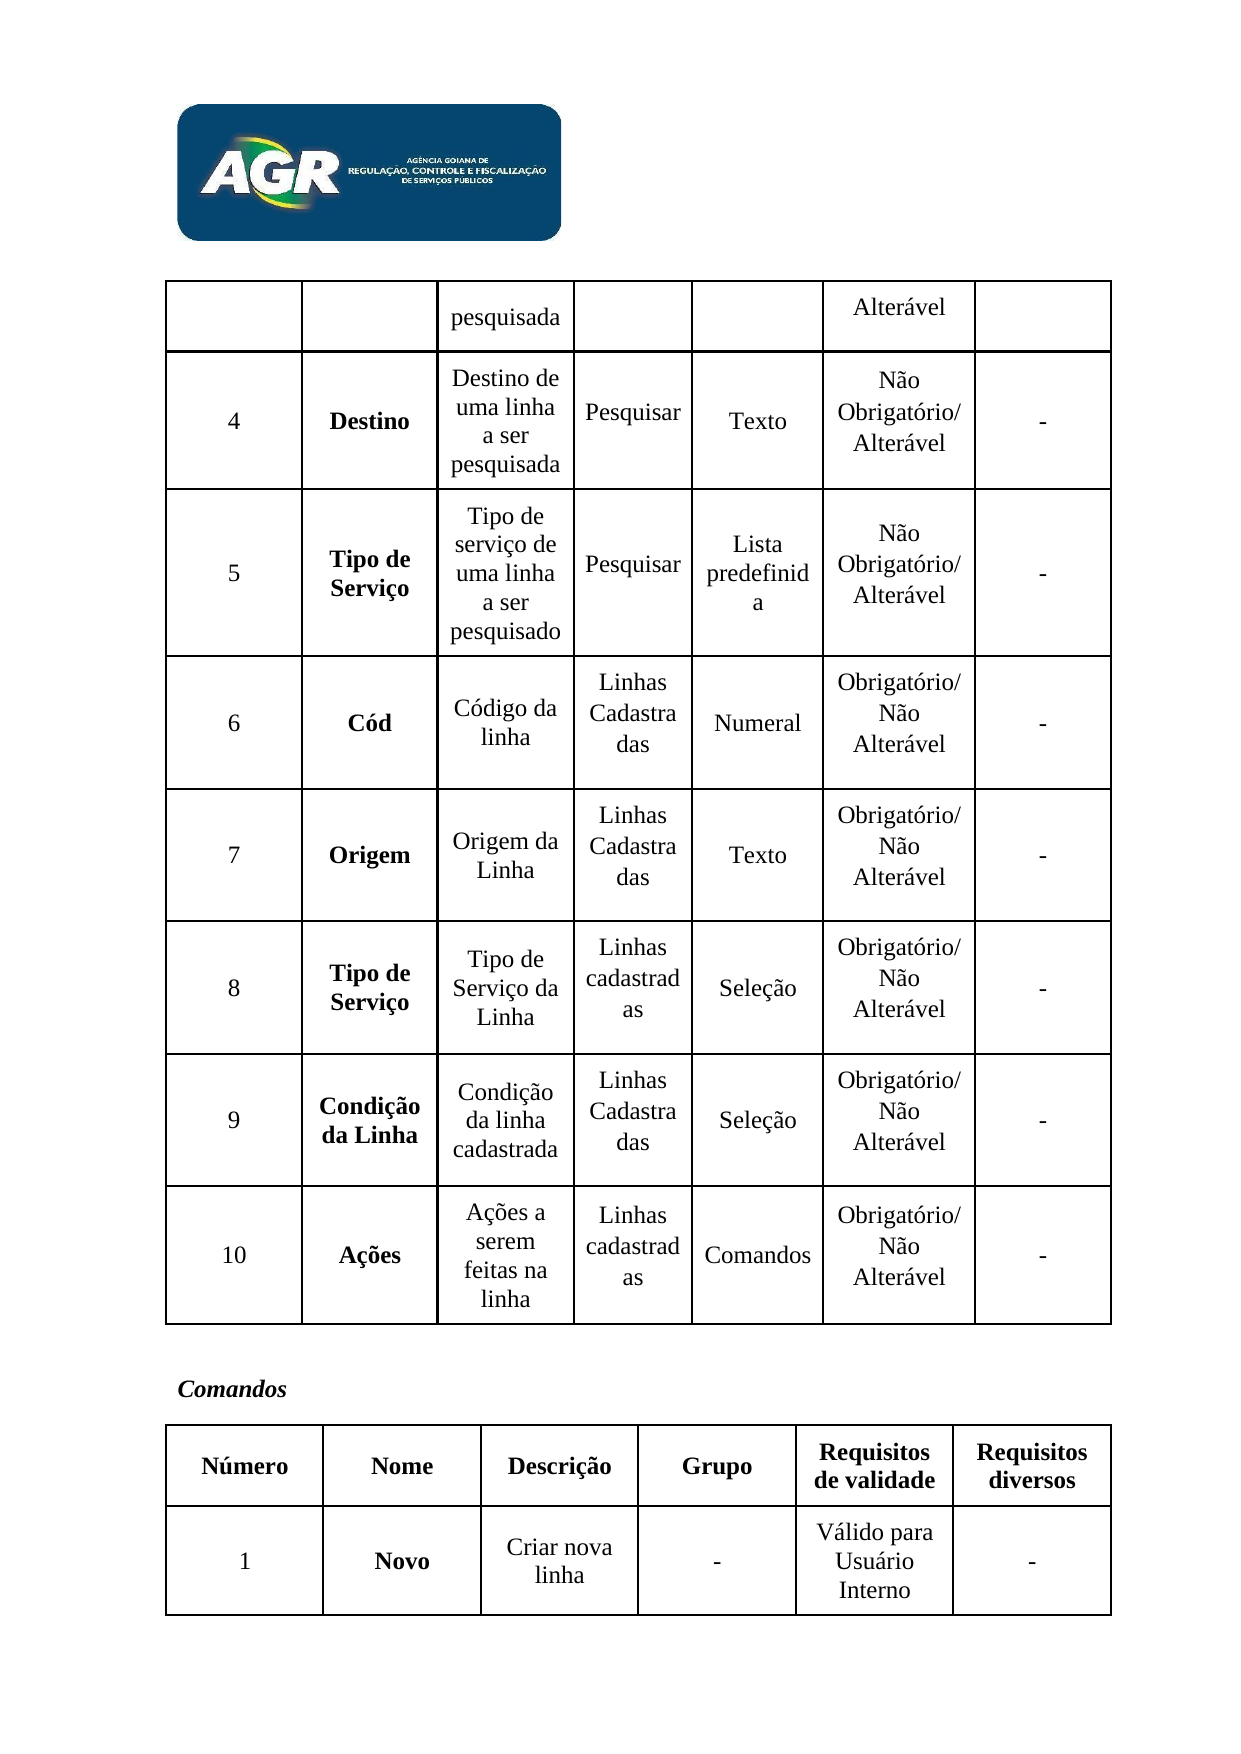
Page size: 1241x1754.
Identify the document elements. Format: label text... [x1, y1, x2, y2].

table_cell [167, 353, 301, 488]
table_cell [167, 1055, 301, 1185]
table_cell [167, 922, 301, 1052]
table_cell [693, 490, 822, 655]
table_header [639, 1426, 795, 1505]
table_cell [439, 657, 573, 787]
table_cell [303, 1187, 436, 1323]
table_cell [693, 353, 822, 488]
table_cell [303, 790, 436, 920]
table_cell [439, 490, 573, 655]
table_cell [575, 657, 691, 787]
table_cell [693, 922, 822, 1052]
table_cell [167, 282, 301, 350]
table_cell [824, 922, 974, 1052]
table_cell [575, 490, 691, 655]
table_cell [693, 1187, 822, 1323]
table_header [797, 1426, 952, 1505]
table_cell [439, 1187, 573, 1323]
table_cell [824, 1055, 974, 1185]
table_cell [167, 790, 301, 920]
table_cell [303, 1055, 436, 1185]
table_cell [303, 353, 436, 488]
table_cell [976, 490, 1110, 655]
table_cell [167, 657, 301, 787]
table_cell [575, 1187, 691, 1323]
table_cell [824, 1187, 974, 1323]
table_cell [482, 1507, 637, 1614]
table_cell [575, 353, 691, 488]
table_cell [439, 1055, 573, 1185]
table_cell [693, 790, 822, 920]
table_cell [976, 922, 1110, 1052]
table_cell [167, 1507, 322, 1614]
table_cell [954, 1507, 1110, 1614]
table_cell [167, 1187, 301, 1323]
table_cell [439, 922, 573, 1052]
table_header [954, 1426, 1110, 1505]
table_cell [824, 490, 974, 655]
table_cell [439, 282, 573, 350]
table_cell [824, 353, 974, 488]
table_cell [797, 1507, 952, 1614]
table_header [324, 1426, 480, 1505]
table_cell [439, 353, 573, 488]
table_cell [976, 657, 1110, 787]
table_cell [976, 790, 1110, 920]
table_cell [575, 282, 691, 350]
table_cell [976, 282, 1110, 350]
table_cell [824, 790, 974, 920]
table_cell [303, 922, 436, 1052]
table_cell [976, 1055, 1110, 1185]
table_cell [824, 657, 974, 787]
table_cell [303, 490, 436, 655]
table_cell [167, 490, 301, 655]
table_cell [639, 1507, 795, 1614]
picture [177, 104, 562, 241]
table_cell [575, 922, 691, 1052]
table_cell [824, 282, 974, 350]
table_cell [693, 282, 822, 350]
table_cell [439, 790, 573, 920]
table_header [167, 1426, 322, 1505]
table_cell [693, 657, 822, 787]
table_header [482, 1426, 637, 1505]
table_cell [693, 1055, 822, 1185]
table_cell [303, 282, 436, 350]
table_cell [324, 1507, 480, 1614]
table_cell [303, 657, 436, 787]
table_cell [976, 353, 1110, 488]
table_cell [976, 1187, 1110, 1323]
text Comandos [177, 1374, 1122, 1403]
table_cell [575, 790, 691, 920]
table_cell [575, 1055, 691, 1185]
